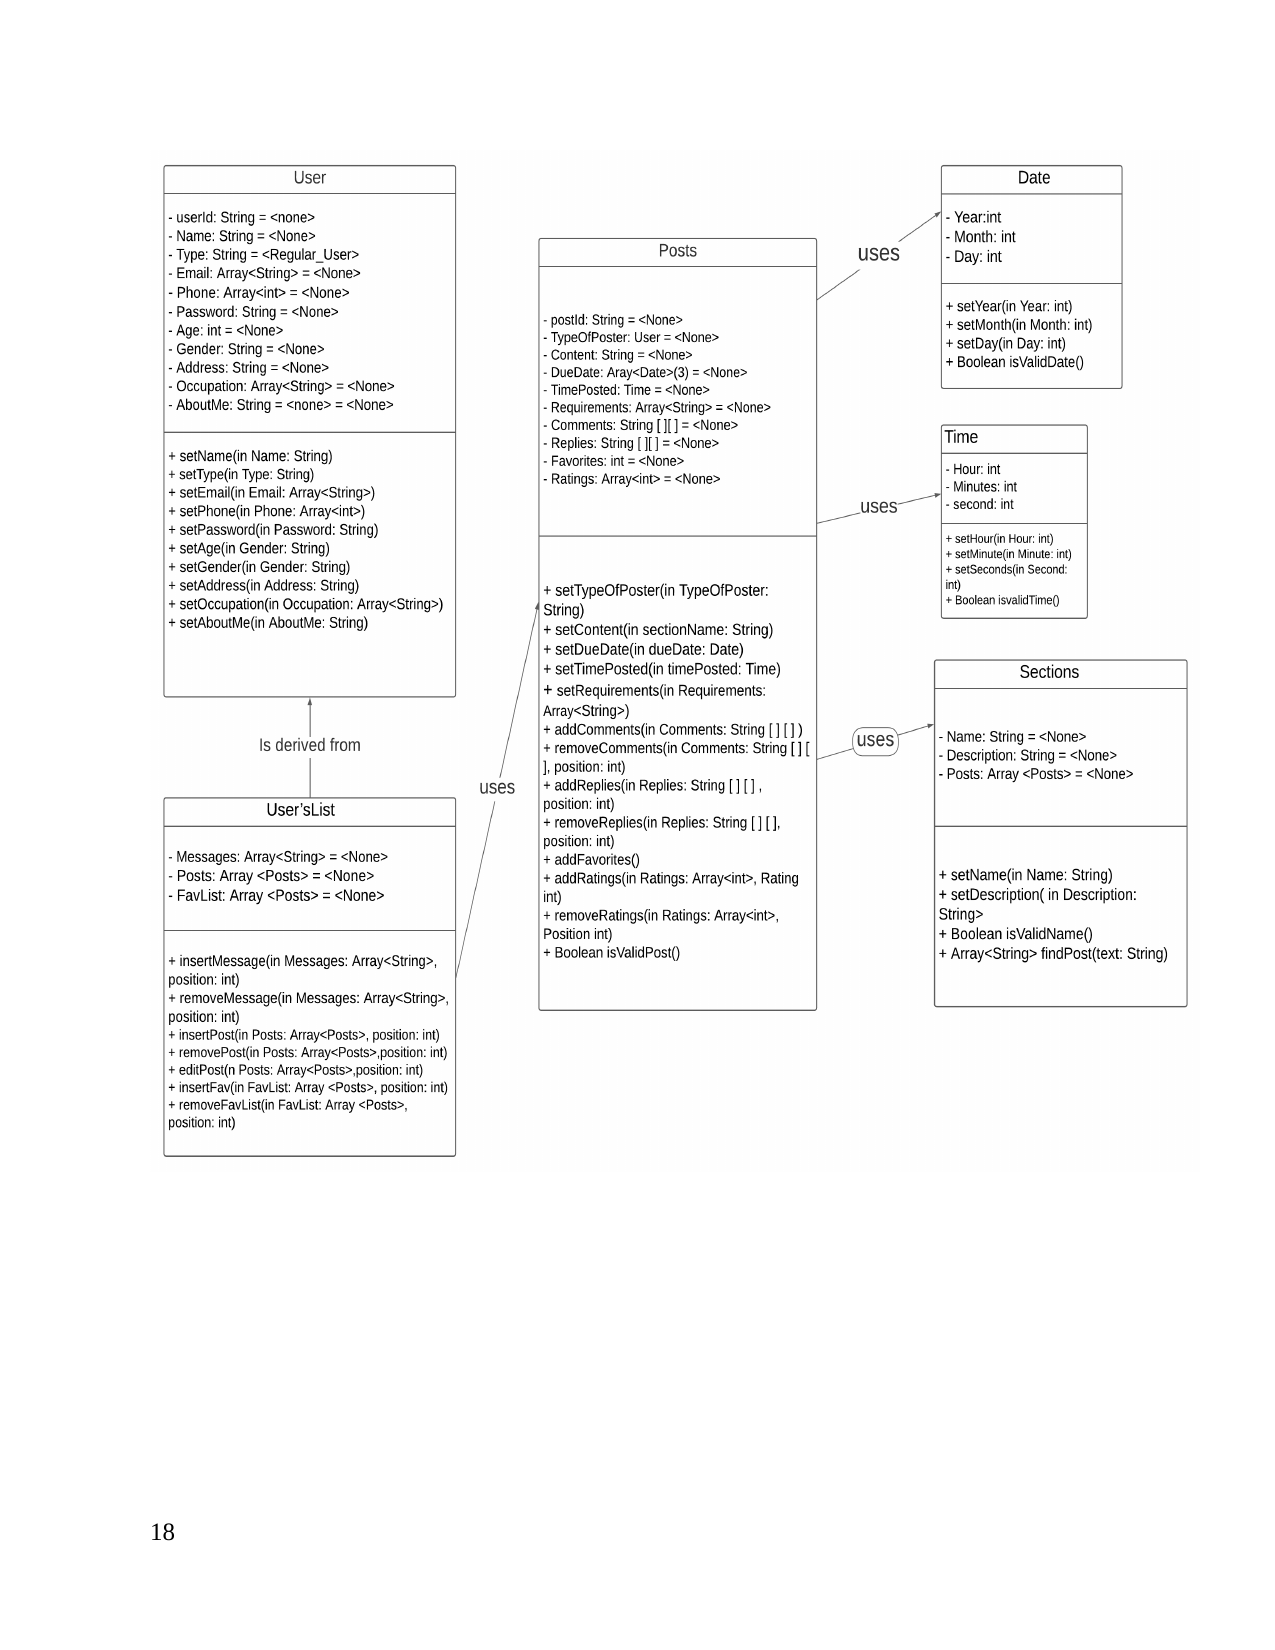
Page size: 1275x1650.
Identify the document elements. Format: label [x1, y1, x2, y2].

picture [150, 150, 1200, 1172]
